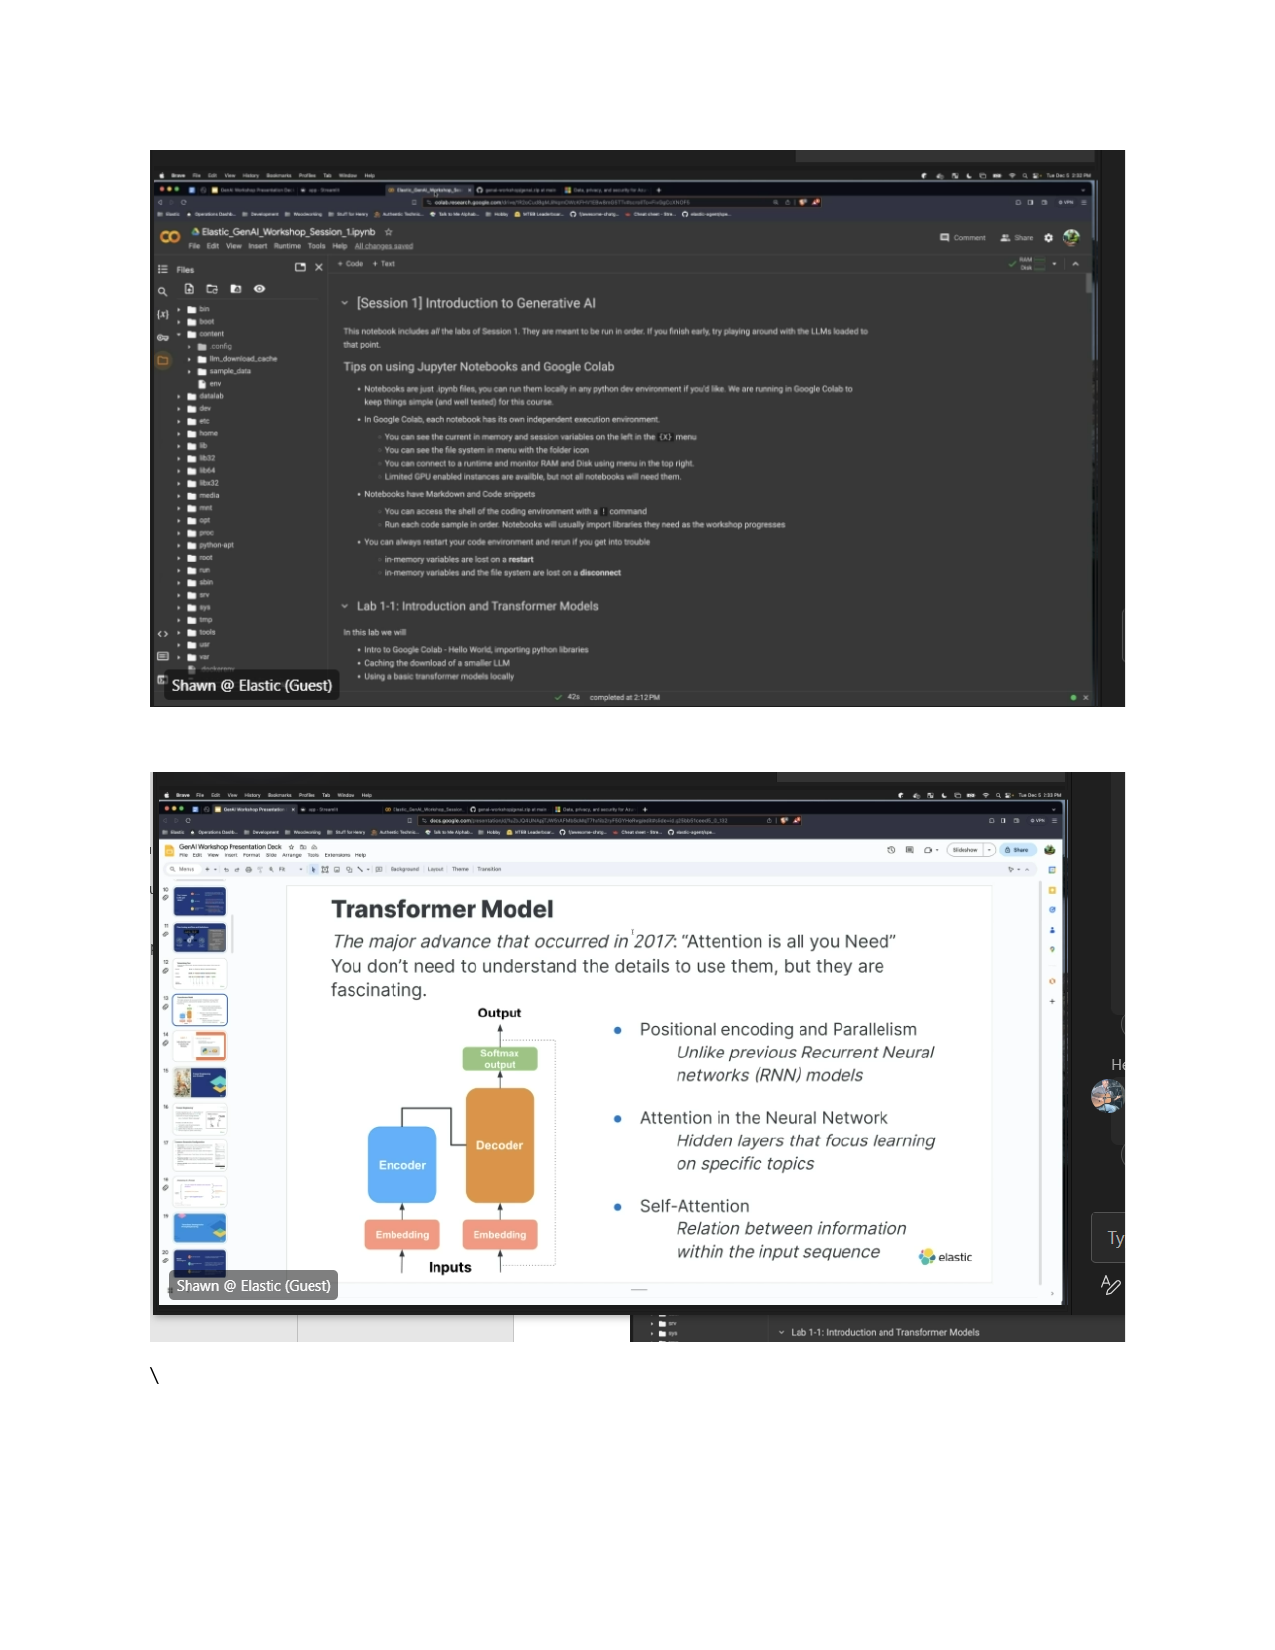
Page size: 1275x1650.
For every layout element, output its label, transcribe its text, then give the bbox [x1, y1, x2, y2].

picture [150, 772, 1125, 1342]
picture [150, 150, 1125, 707]
text \ [150, 1361, 1125, 1389]
